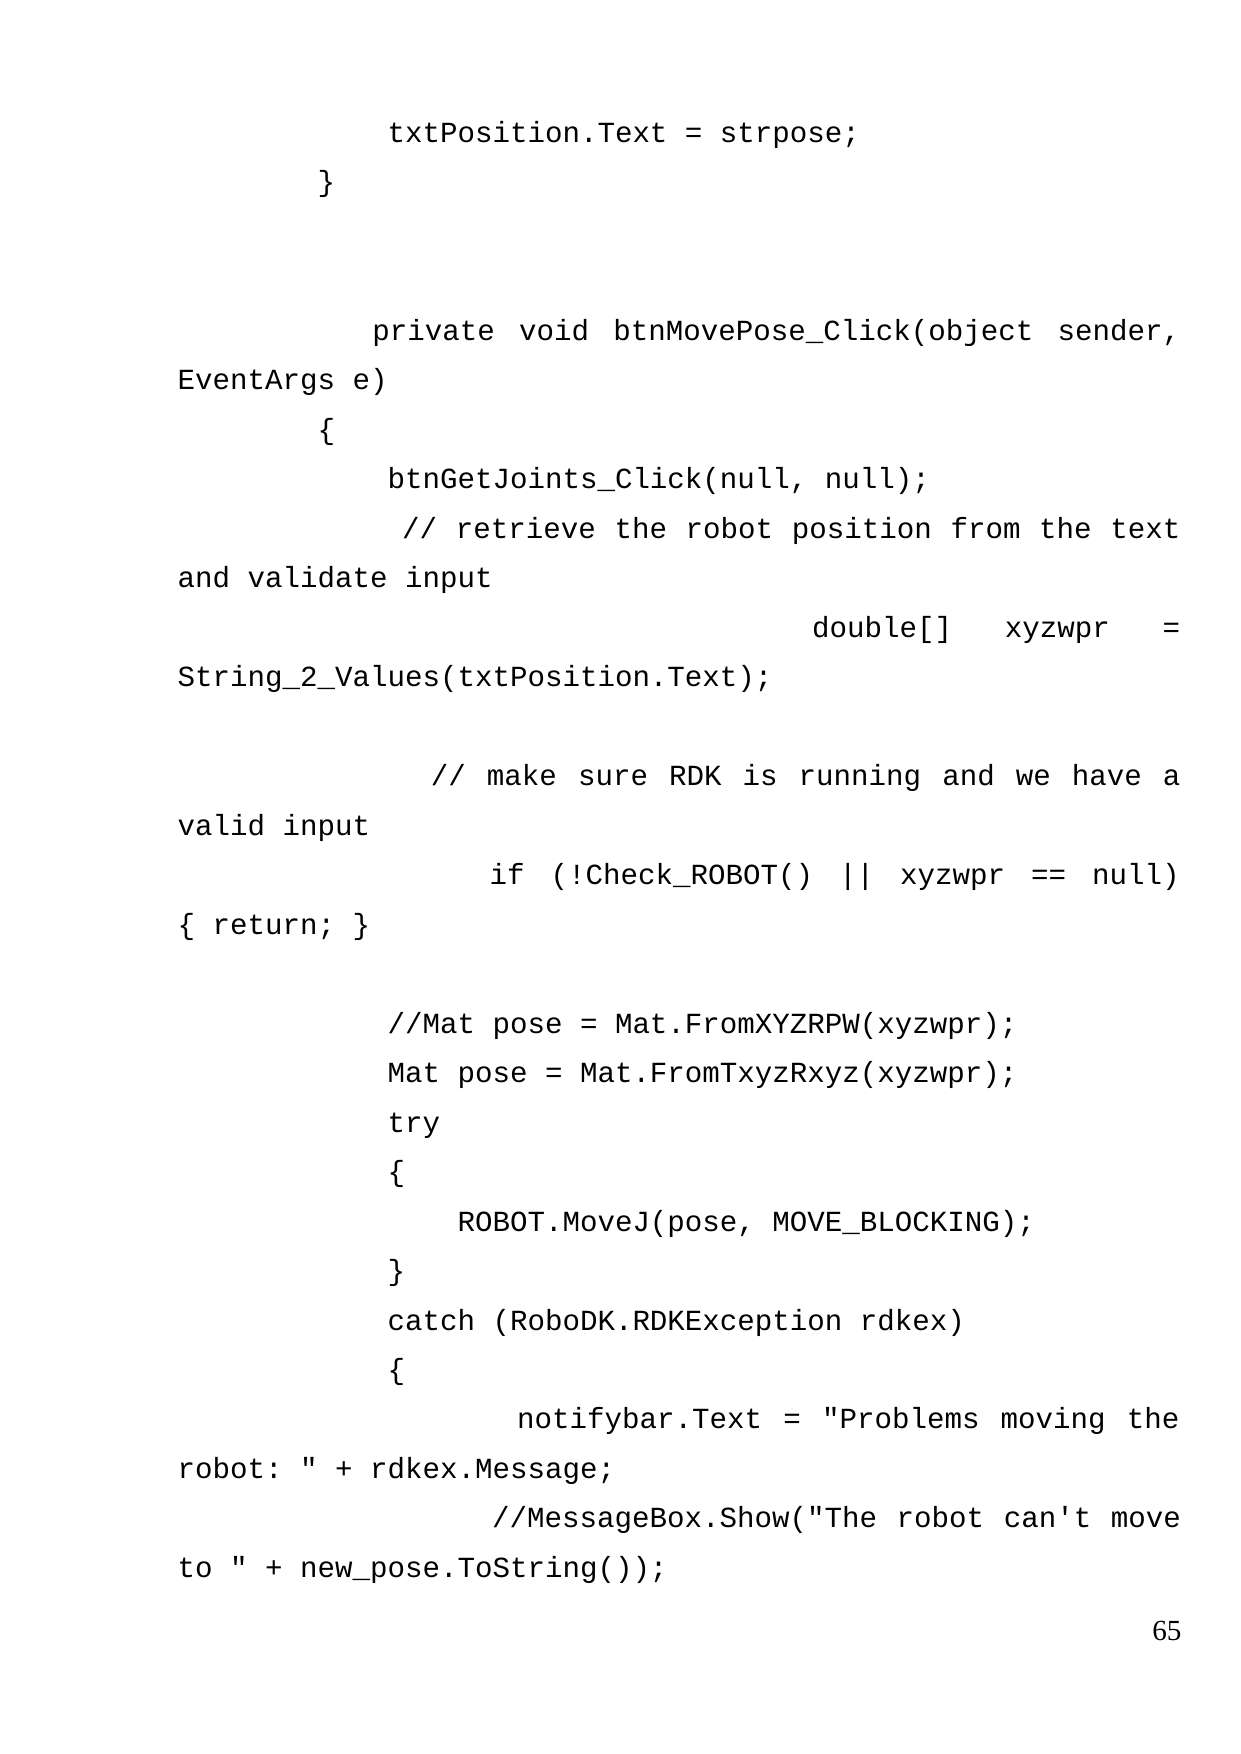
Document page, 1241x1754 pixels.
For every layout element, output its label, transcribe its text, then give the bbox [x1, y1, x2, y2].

text btnGetJoints_Click(null, null); [177, 464, 1181, 497]
text } [177, 168, 1181, 201]
text double[] xyzwpr = String_2_Values(txtPosition.Text); [177, 613, 1181, 695]
text { [177, 1355, 1181, 1388]
text //Mat pose = Mat.FromXYZRPW(xyzwpr); [177, 1009, 1181, 1042]
text { [177, 415, 1181, 448]
text catch (RoboDK.RDKException rdkex) [177, 1306, 1181, 1339]
text private void btnMovePose_Click(object sender, EventArgs e) [177, 316, 1181, 398]
text //MessageBox.Show("The robot can't move to " + new_pose.ToString()); [177, 1503, 1181, 1586]
text if (!Check_ROBOT() || xyzwpr == null) { return; } [177, 860, 1181, 943]
text // make sure RDK is running and we have a valid input [177, 761, 1181, 844]
text // retrieve the robot position from the text and validate input [177, 514, 1181, 596]
text ROBOT.MoveJ(pose, MOVE_BLOCKING); [177, 1207, 1181, 1240]
text } [177, 1256, 1181, 1289]
text notifybar.Text = "Problems moving the robot: " + rdkex.Message; [177, 1404, 1181, 1487]
text Mat pose = Mat.FromTxyzRxyz(xyzwpr); [177, 1058, 1181, 1091]
text txtPosition.Text = strpose; [177, 118, 1181, 151]
text try [177, 1108, 1181, 1141]
text { [177, 1157, 1181, 1190]
